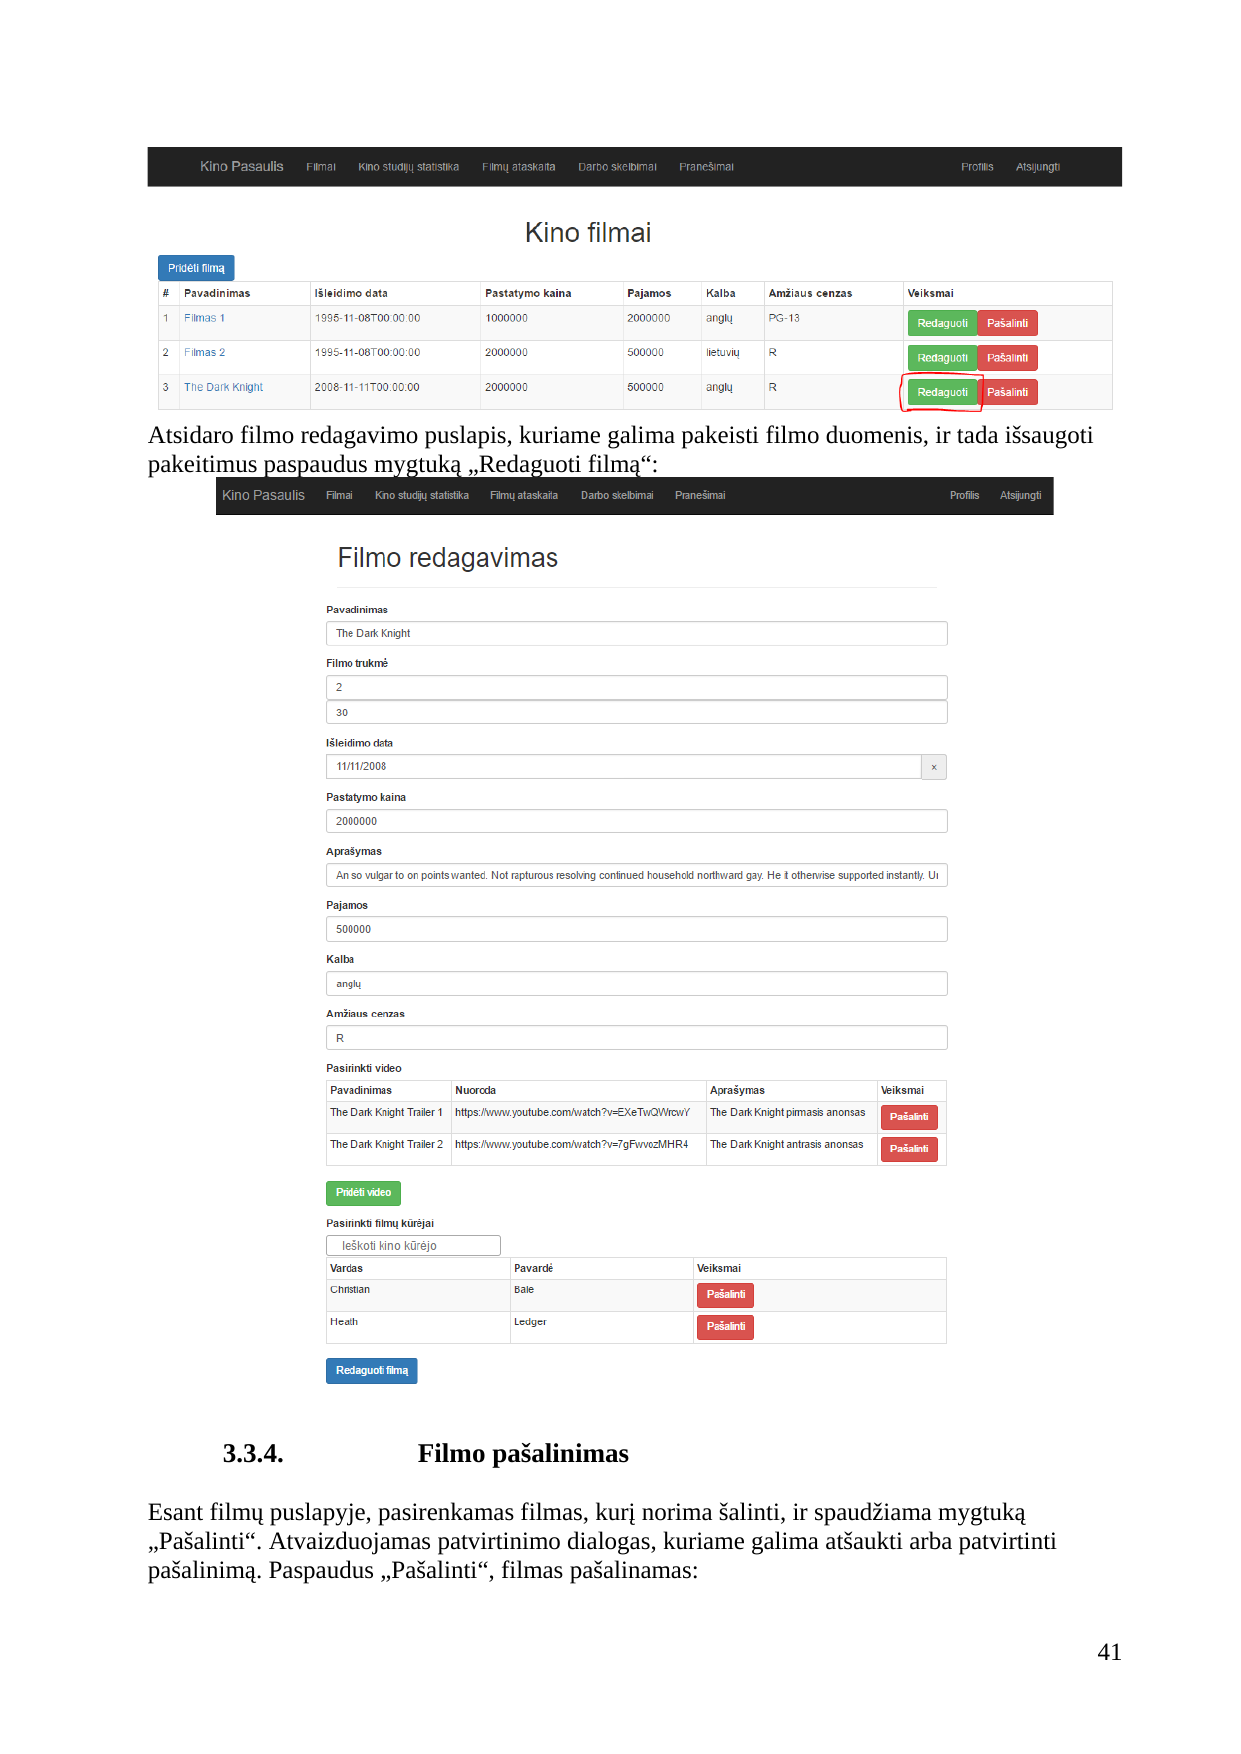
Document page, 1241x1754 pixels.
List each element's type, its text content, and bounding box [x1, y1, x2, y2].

picture [147, 147, 1123, 421]
text Esant filmų puslapyje, pasirenkamas filmas, kurį norima šalinti, ir spaudžiama mygtuką „Pašalinti“. Atvaizduojamas patvirtinimo dialogas, kuriame galima atšaukti arba patvirtinti pašalinimą. Paspaudus „Pašalinti“, filmas pašalinamas: [148, 1497, 1122, 1584]
subtitle Filmo pašalinimas [223, 1437, 1122, 1469]
picture [216, 477, 1054, 1388]
text Atsidaro filmo redagavimo puslapis, kuriame galima pakeisti filmo duomenis, ir tada išsaugoti pakeitimus paspaudus mygtuką „Redaguoti filmą“: [148, 421, 1122, 478]
